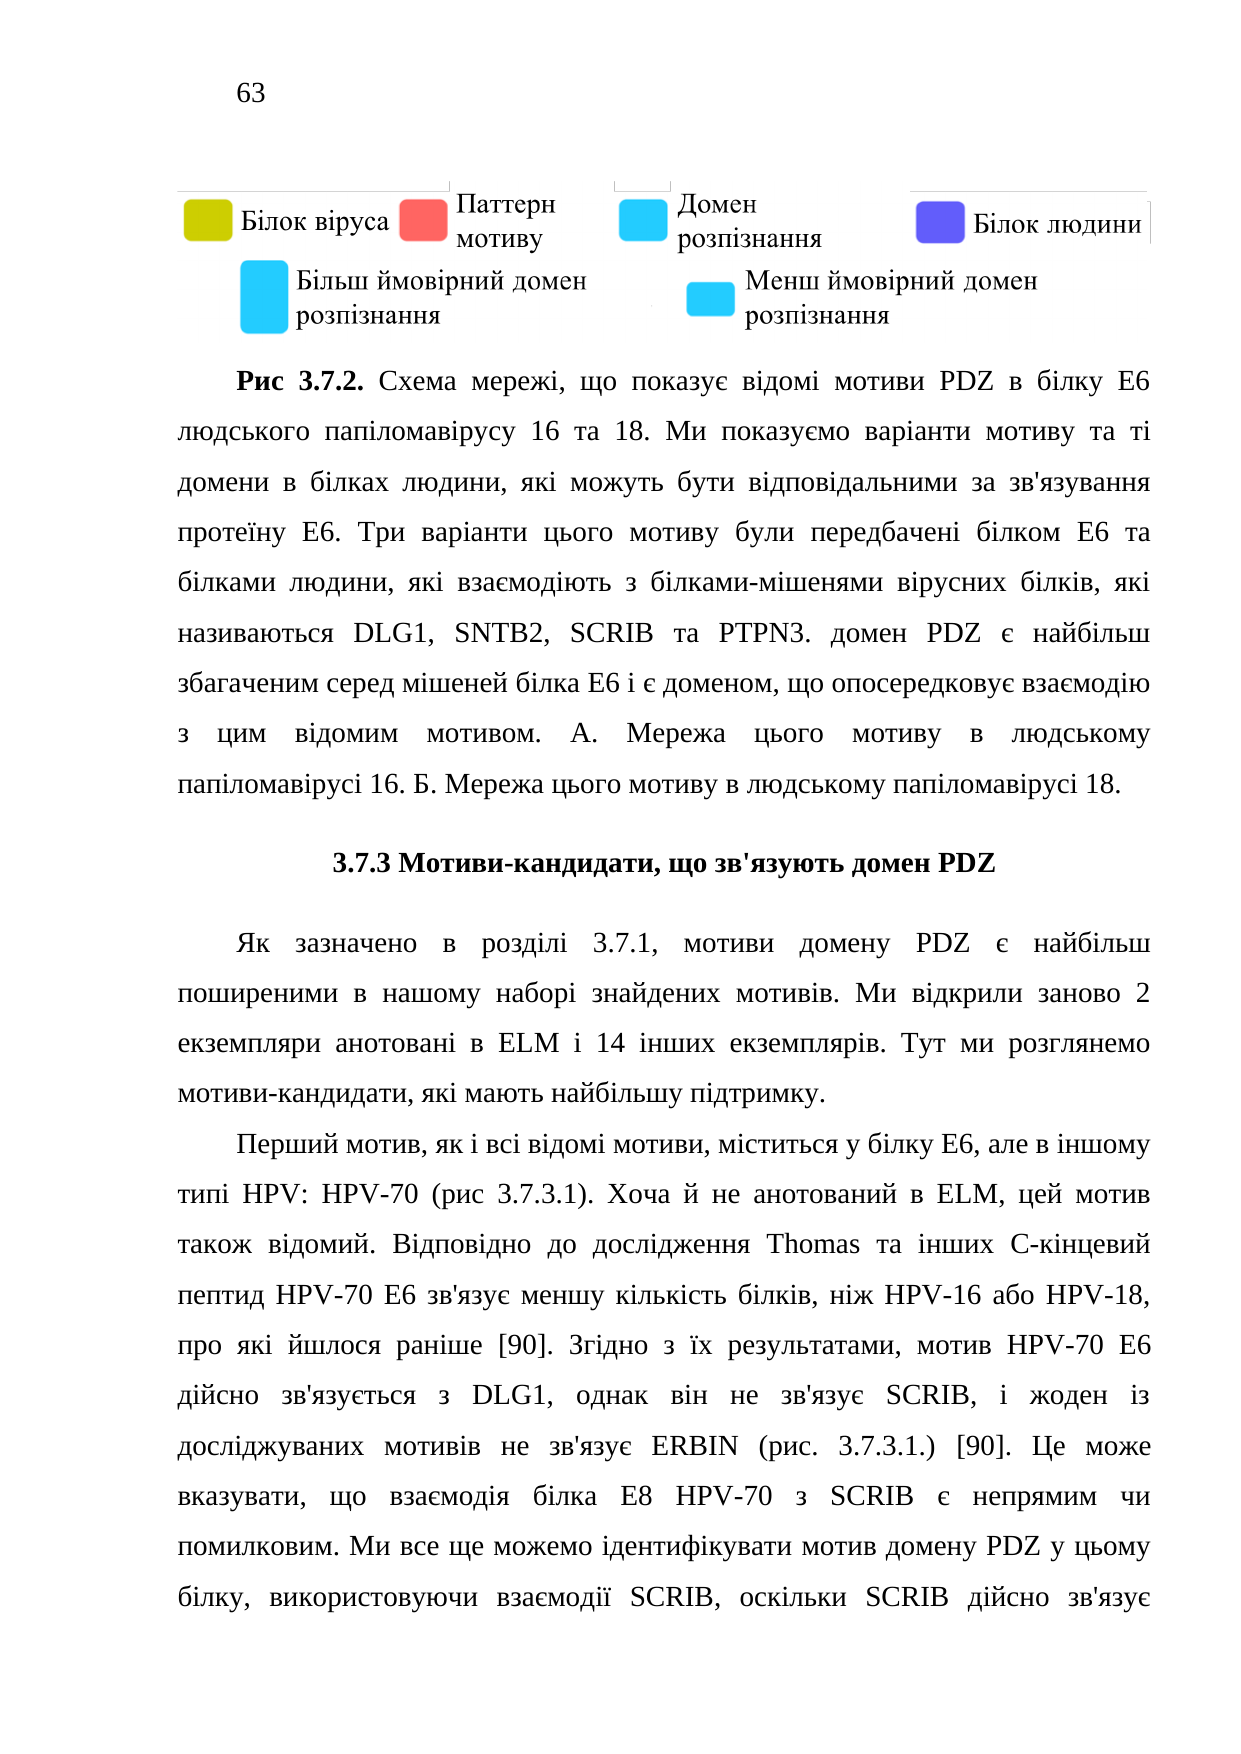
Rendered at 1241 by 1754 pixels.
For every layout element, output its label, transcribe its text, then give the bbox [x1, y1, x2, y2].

text Рис 3.7.2. Схема мережі, що показує відомі мотиви PDZ в білку E6 людського папіломавірусу 16 та 18. Ми показуємо варіанти мотиву та ті домени в білках людини, які можуть бути відповідальними за зв'язування протеїну E6. Три варіанти цього мотиву були передбачені білком E6 та білками людини, які взаємодіють з білками-мішенями вірусних білків, які називаються DLG1, SNTB2, SCRIB та PTPN3. домен PDZ є найбільш збагаченим серед мішеней білка Е6 і є доменом, що опосередковує взаємодію з цим відомим мотивом. A. Мережа цього мотиву в людському папіломавірусі 16. Б. Мережа цього мотиву в людському папіломавірусі 18. [177, 363, 1152, 799]
picture [177, 175, 1158, 347]
text Як зазначено в розділі 3.7.1, мотиви домену PDZ є найбільш поширеними в нашому наборі знайдених мотивів. Ми відкрили заново 2 екземпляри анотовані в ELM і 14 інших екземплярів. Тут ми розглянемо мотиви-кандидати, які мають найбільшу підтримку. [177, 925, 1152, 1109]
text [177, 1126, 1152, 1612]
subtitle 3.7.3 Мотиви-кандидати, що зв'язують домен PDZ [177, 845, 1152, 879]
